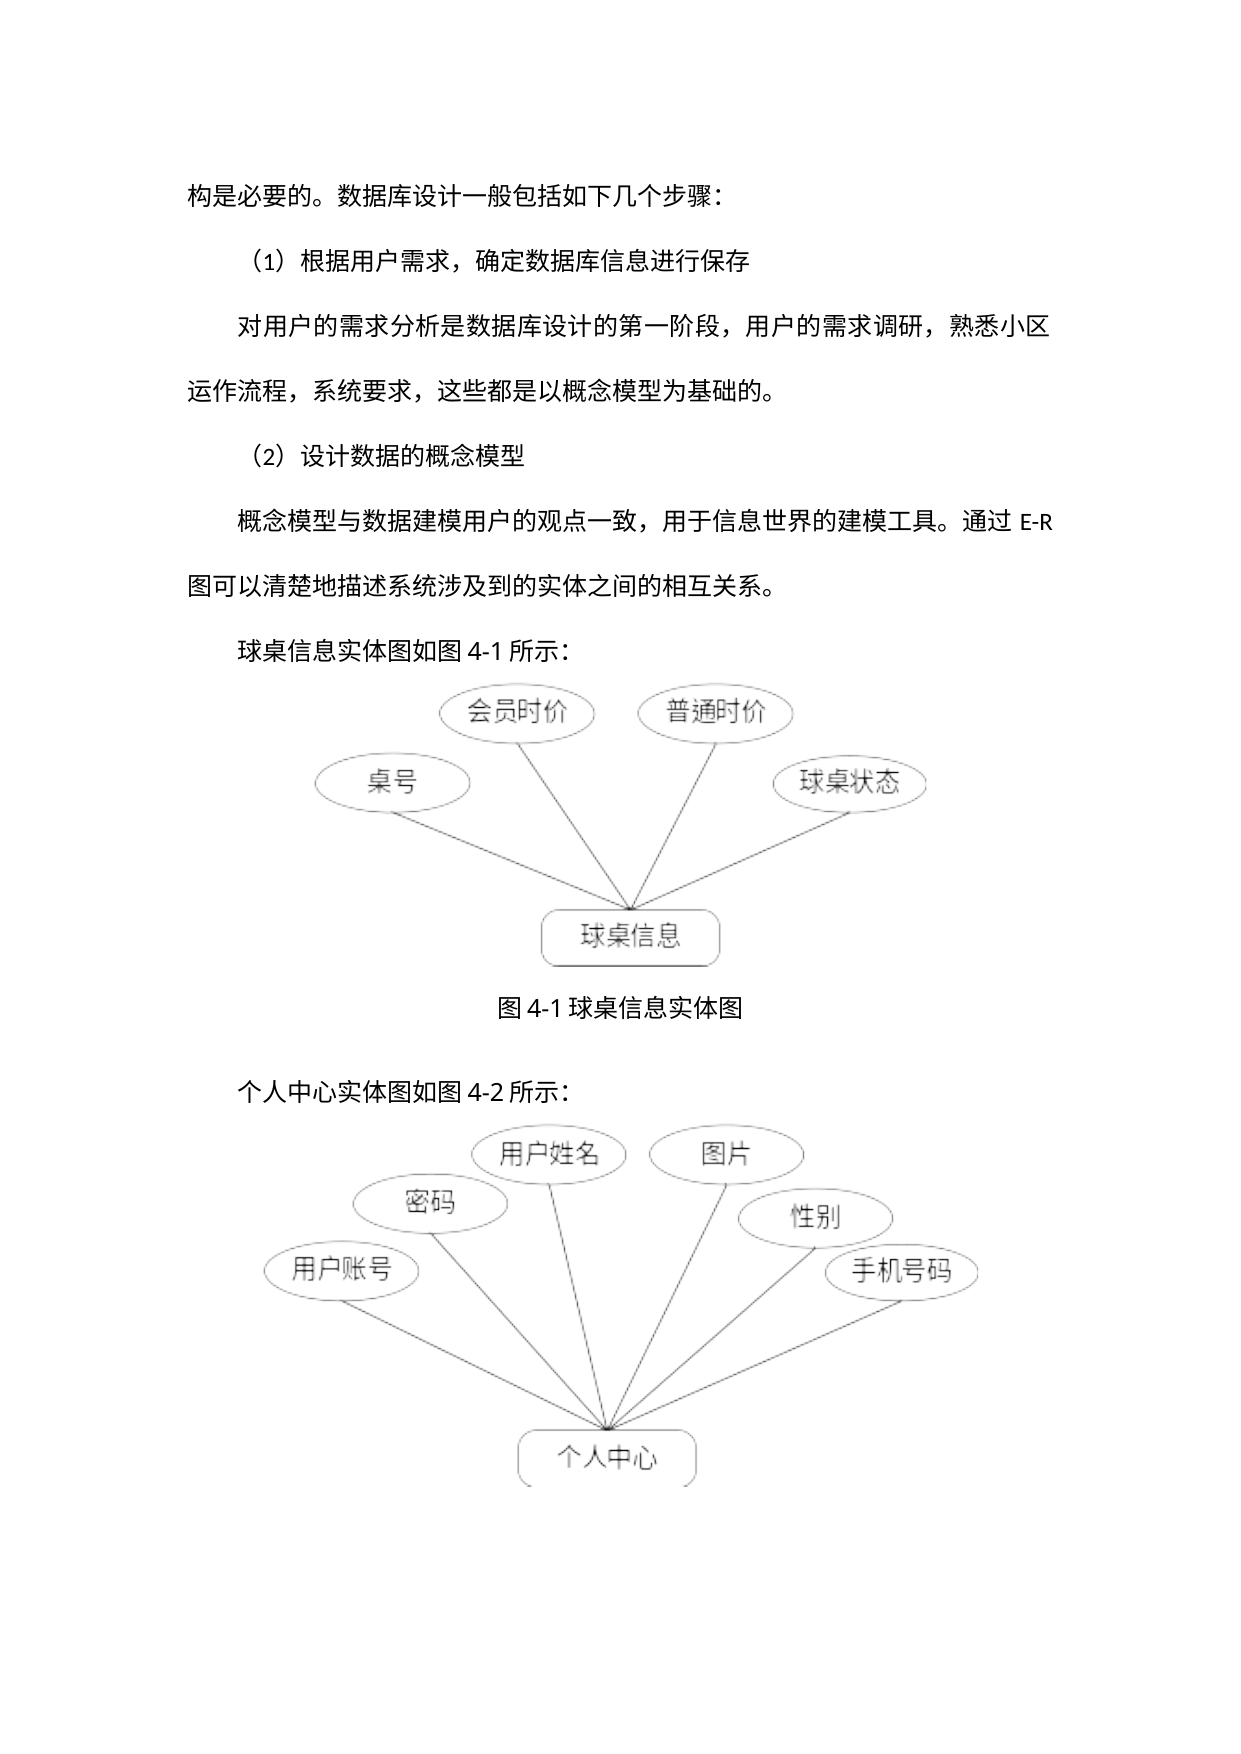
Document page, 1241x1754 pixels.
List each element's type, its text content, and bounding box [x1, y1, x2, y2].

text 个人中心实体图如图4-2所示： [187, 1058, 1053, 1123]
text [187, 162, 1053, 227]
text 对用户的需求分析是数据库设计的第一阶段，用户的需求调研，熟悉小区运作流程，系统要求，这些都是以概念模型为基础的。 [187, 292, 1053, 422]
text （2）设计数据的概念模型 [187, 422, 1053, 487]
text 概念模型与数据建模用户的观点一致，用于信息世界的建模工具。通过E-R图可以清楚地描述系统涉及到的实体之间的相互关系。 [187, 487, 1053, 617]
text 球桌信息实体图如图4-1所示： [187, 617, 1053, 682]
text 图4-1球桌信息实体图 [187, 974, 1053, 1039]
text （1）根据用户需求，确定数据库信息进行保存 [187, 227, 1053, 292]
